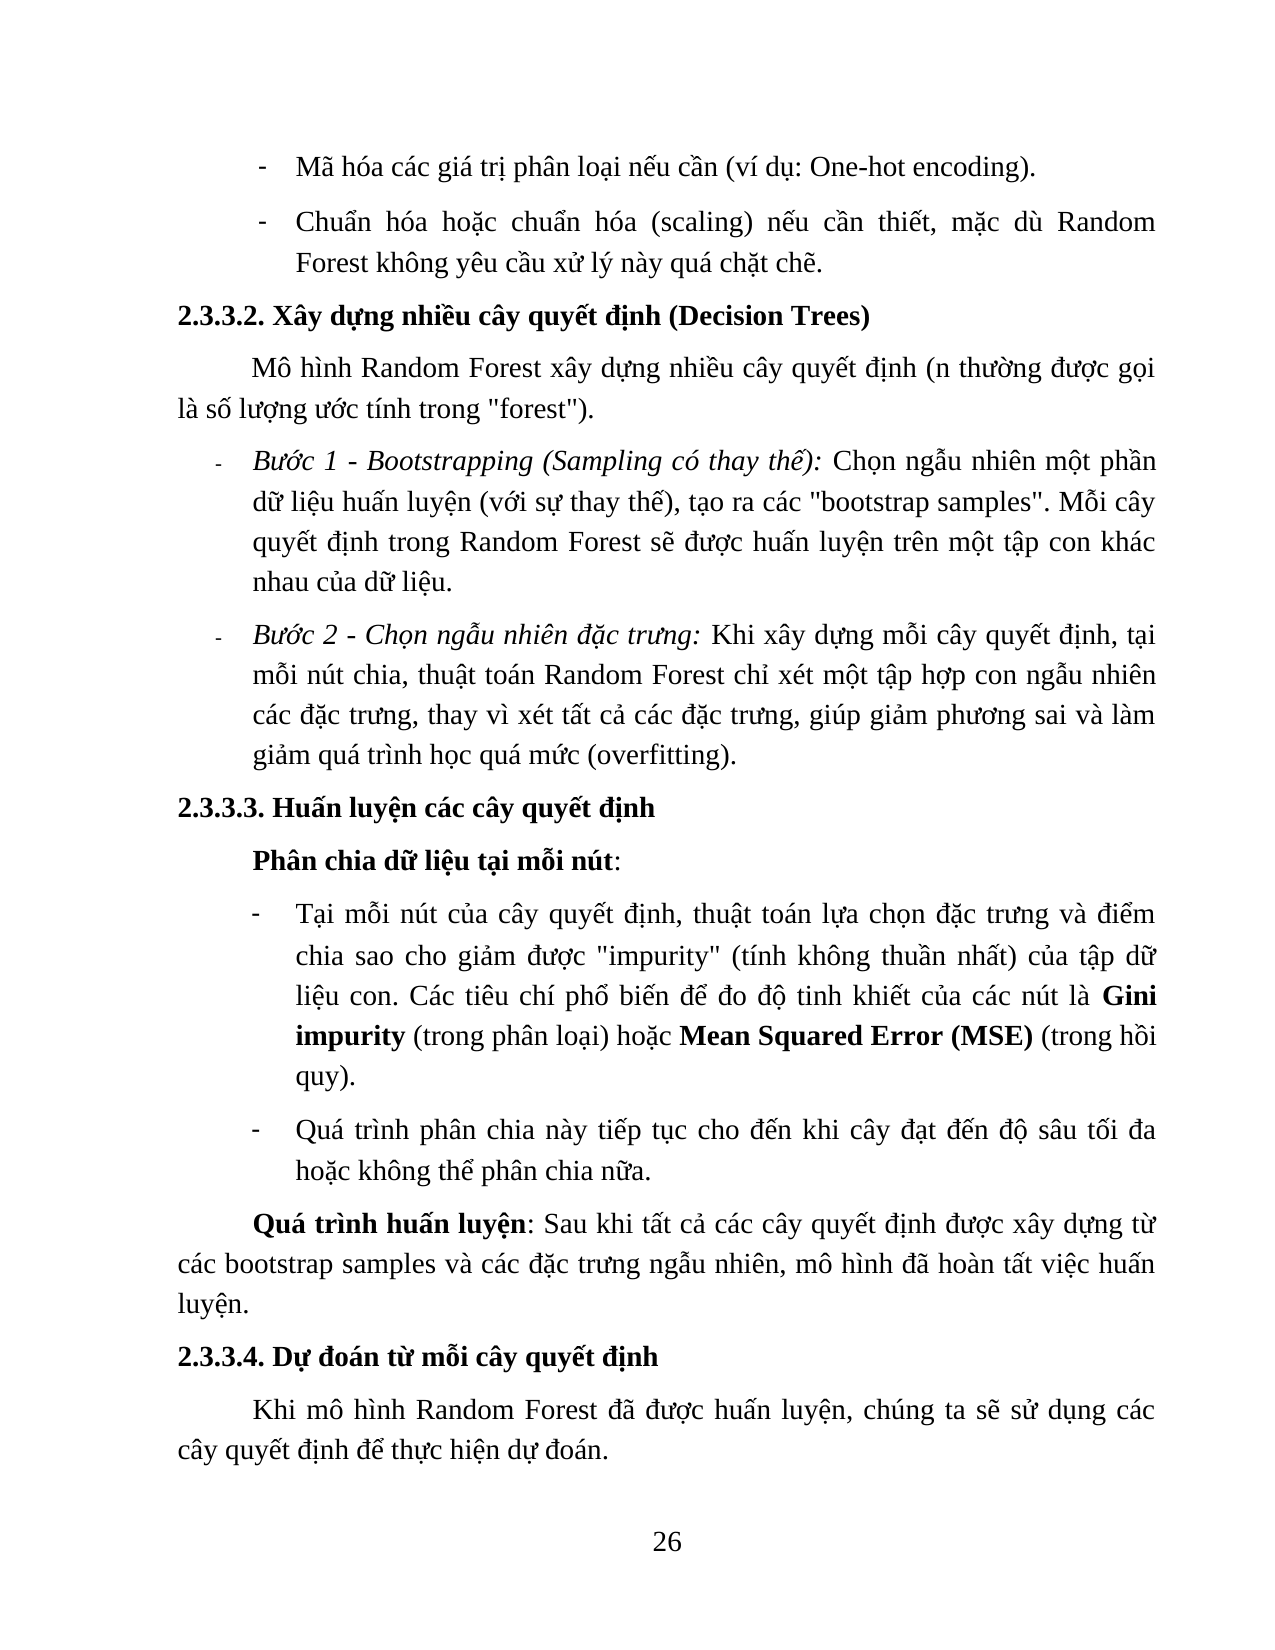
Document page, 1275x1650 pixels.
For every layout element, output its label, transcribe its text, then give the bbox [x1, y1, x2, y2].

text 2.3.3.2. Xây dựng nhiều cây quyết định (Decision Trees) [177, 298, 1157, 331]
text Phân chia dữ liệu tại mỗi nút: [252, 843, 1157, 876]
list Bước 1 - Bootstrapping (Sampling có thay thế): Chọn ngẫu nhiên một phần dữ liệu huấn luyện (với sự thay thế), tạo ra các "bootstrap samples". Mỗi cây quyết định trong Random Forest sẽ được huấn luyện trên một tập con khác nhau của dữ liệu. [215, 443, 1157, 598]
list Mã hóa các giá trị phân loại nếu cần (ví dụ: One-hot encoding). [258, 148, 1157, 183]
list Tại mỗi nút của cây quyết định, thuật toán lựa chọn đặc trưng và điểm chia sao cho giảm được "impurity" (tính không thuần nhất) của tập dữ liệu con. Các tiêu chí phổ biến để đo độ tinh khiết của các nút là Gini impurity (trong phân loại) hoặc Mean Squared Error (MSE) (trong hồi quy). [251, 896, 1157, 1092]
text Quá trình huấn luyện: Sau khi tất cả các cây quyết định được xây dựng từ các bootstrap samples và các đặc trưng ngẫu nhiên, mô hình đã hoàn tất việc huấn luyện. [177, 1206, 1157, 1320]
text 2.3.3.3. Huấn luyện các cây quyết định [177, 790, 1157, 824]
text Khi mô hình Random Forest đã được huấn luyện, chúng ta sẽ sử dụng các cây quyết định để thực hiện dự đoán. [177, 1392, 1157, 1466]
text 2.3.3.4. Dự đoán từ mỗi cây quyết định [177, 1339, 1157, 1373]
list Bước 2 - Chọn ngẫu nhiên đặc trưng: Khi xây dựng mỗi cây quyết định, tại mỗi nút chia, thuật toán Random Forest chỉ xét một tập hợp con ngẫu nhiên các đặc trưng, thay vì xét tất cả các đặc trưng, giúp giảm phương sai và làm giảm quá trình học quá mức (overfitting). [215, 617, 1157, 771]
list Chuẩn hóa hoặc chuẩn hóa (scaling) nếu cần thiết, mặc dù Random Forest không yêu cầu xử lý này quá chặt chẽ. [258, 203, 1157, 279]
list Quá trình phân chia này tiếp tục cho đến khi cây đạt đến độ sâu tối đa hoặc không thể phân chia nữa. [251, 1111, 1157, 1187]
text Mô hình Random Forest xây dựng nhiều cây quyết định (n thường được gọi là số lượng ước tính trong "forest"). [177, 351, 1157, 424]
